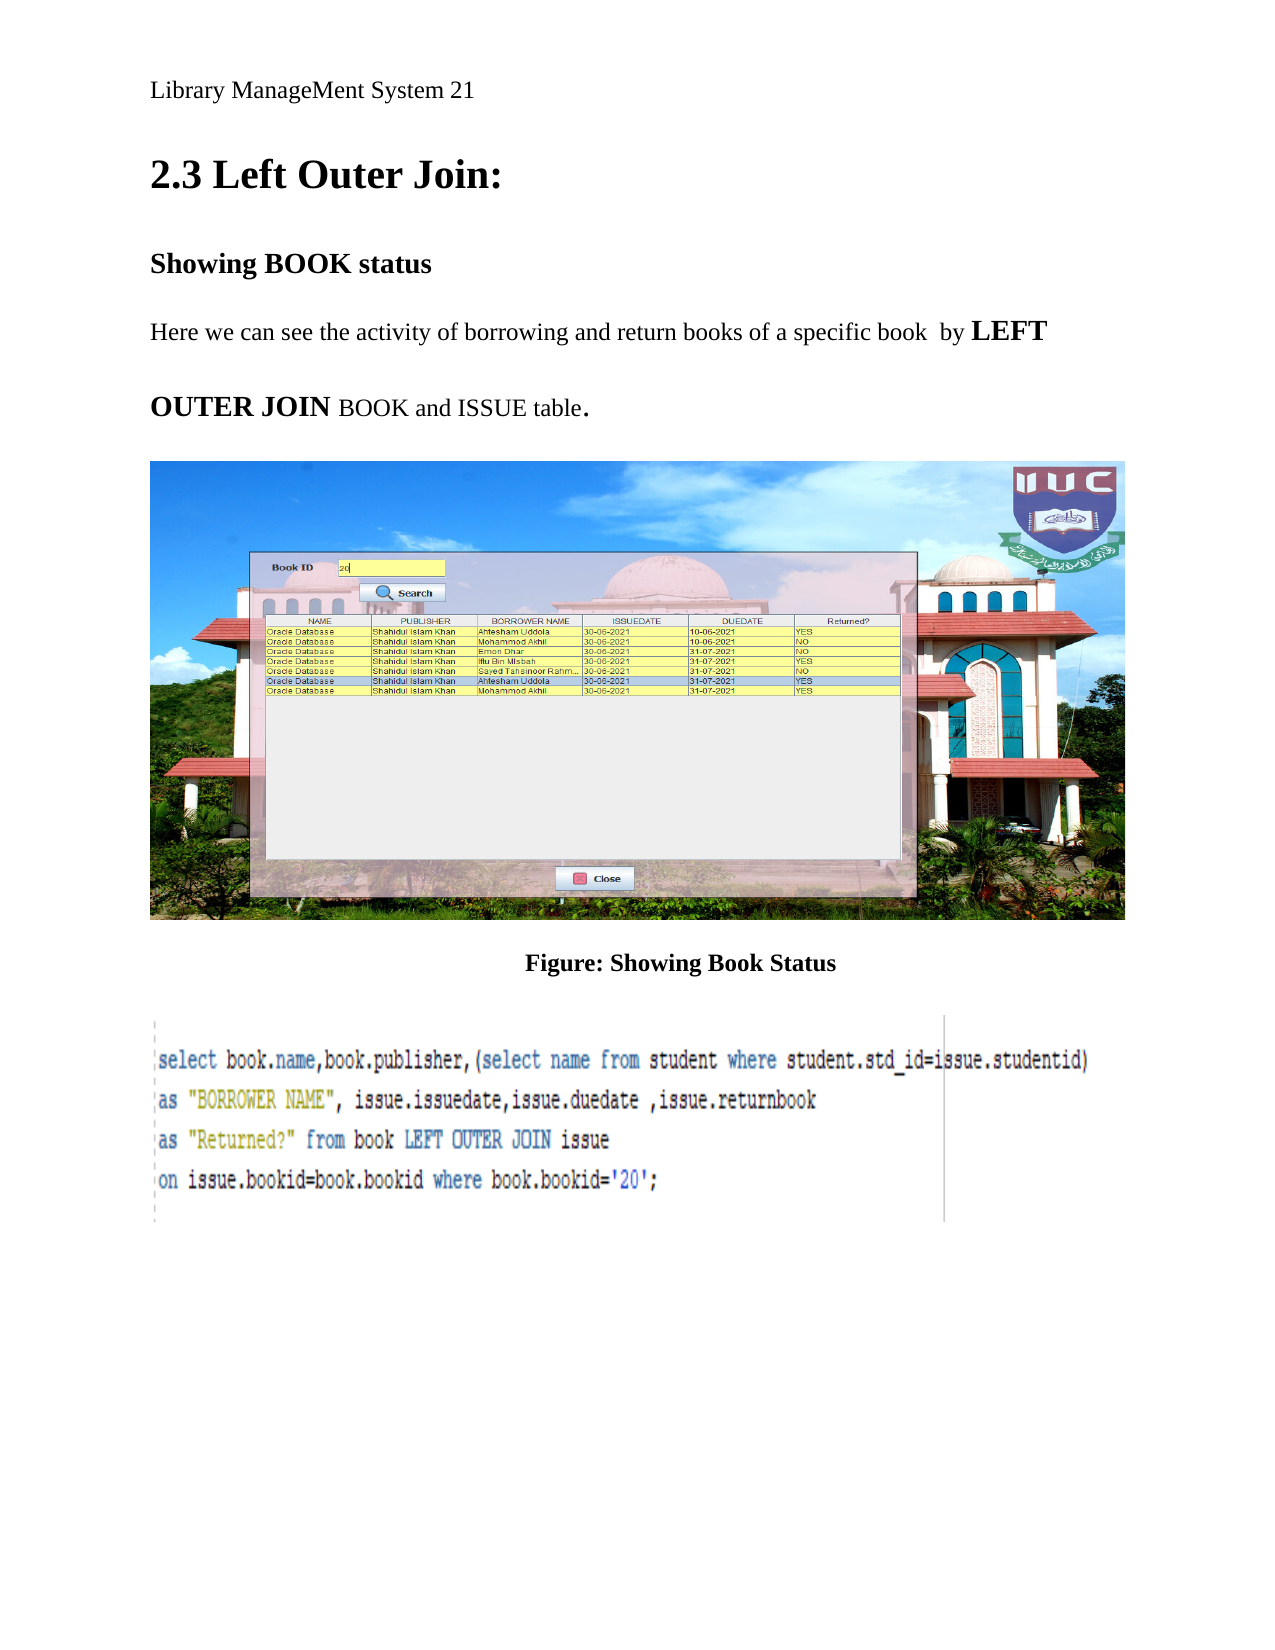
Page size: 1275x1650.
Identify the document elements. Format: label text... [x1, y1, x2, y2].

picture [150, 1015, 1125, 1222]
text 2.3 Left Outer Join: [150, 150, 1125, 198]
text Here we can see the activity of borrowing and return books of a specific book by LEFT OUTER JOIN BOOK and ISSUE table. [150, 313, 1125, 423]
text Figure: Showing Book Status [150, 948, 1125, 977]
picture [150, 461, 1125, 920]
text Showing BOOK status [150, 246, 1125, 279]
